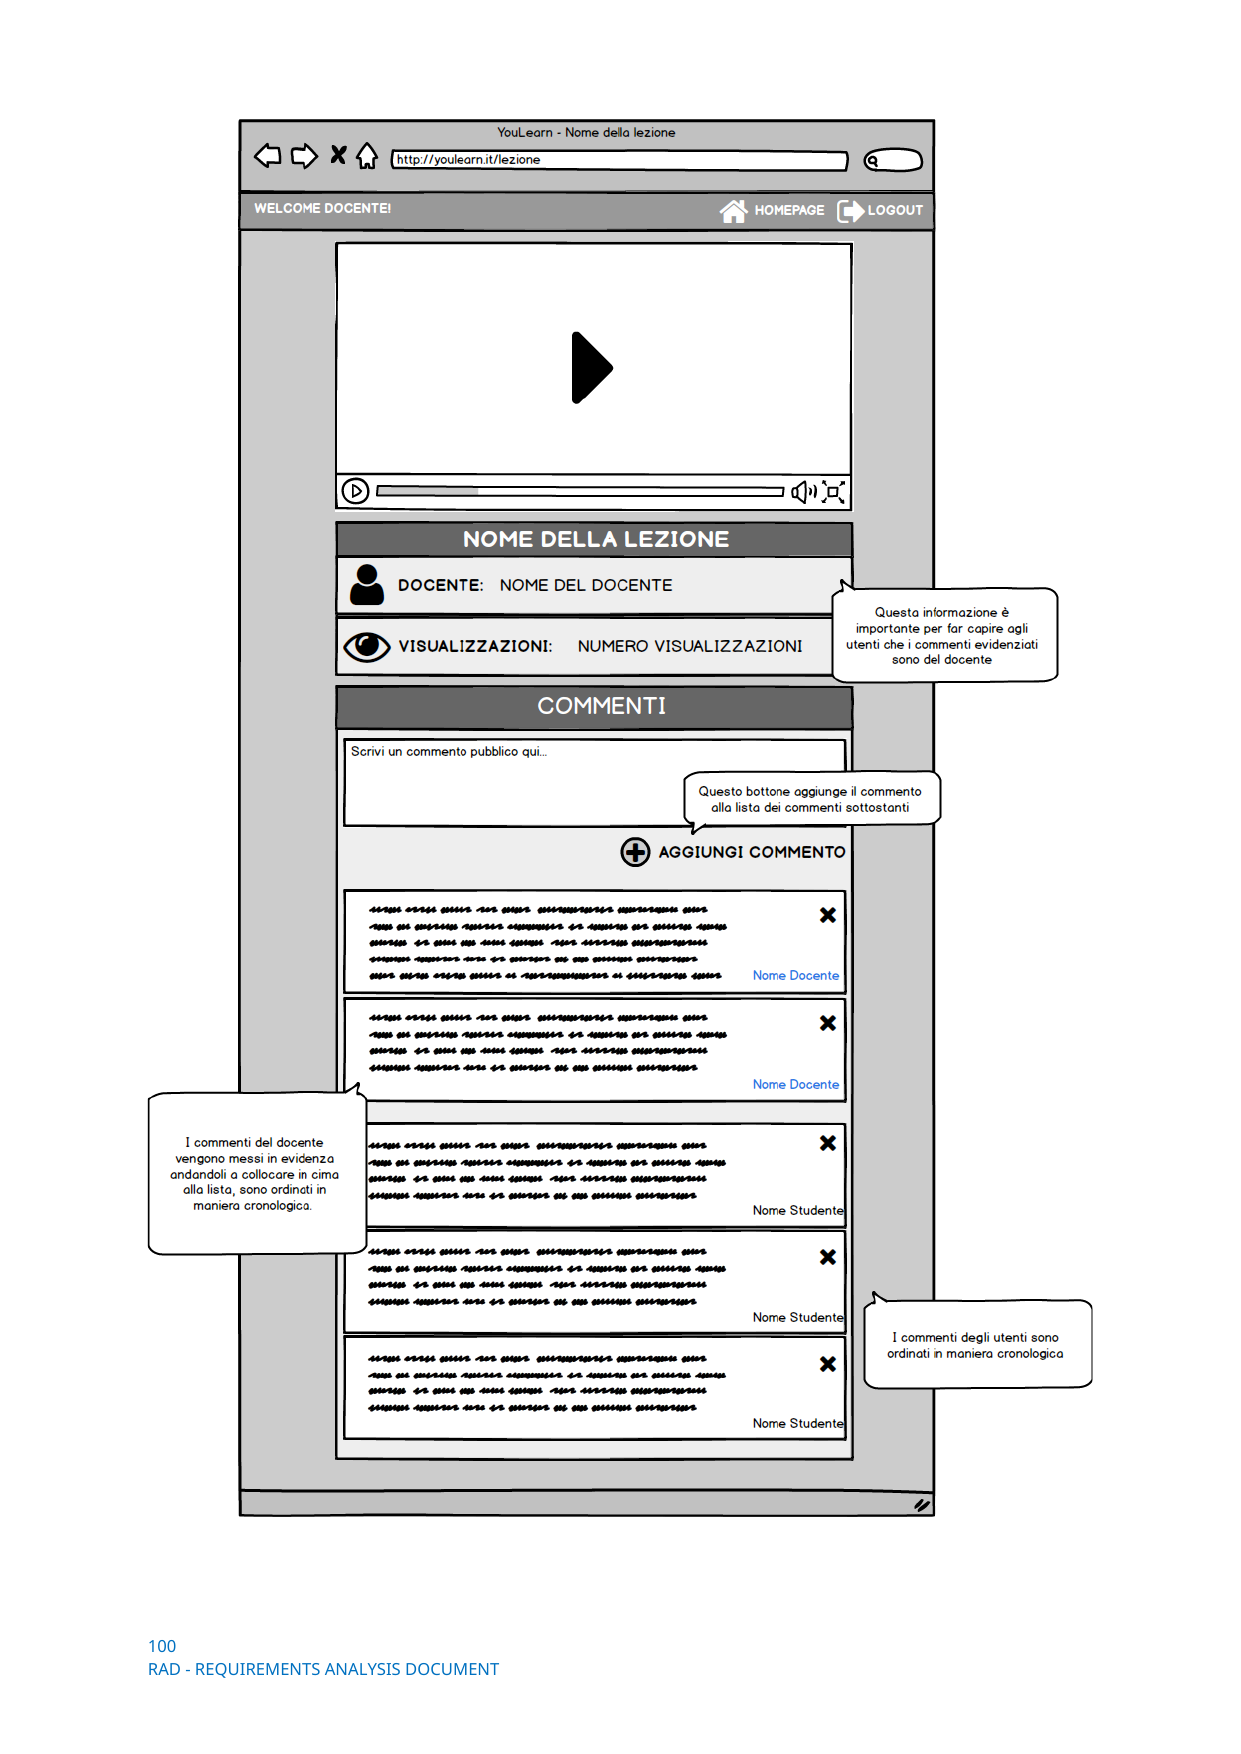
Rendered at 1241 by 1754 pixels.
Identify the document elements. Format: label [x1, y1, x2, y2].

picture [147, 119, 1093, 1517]
